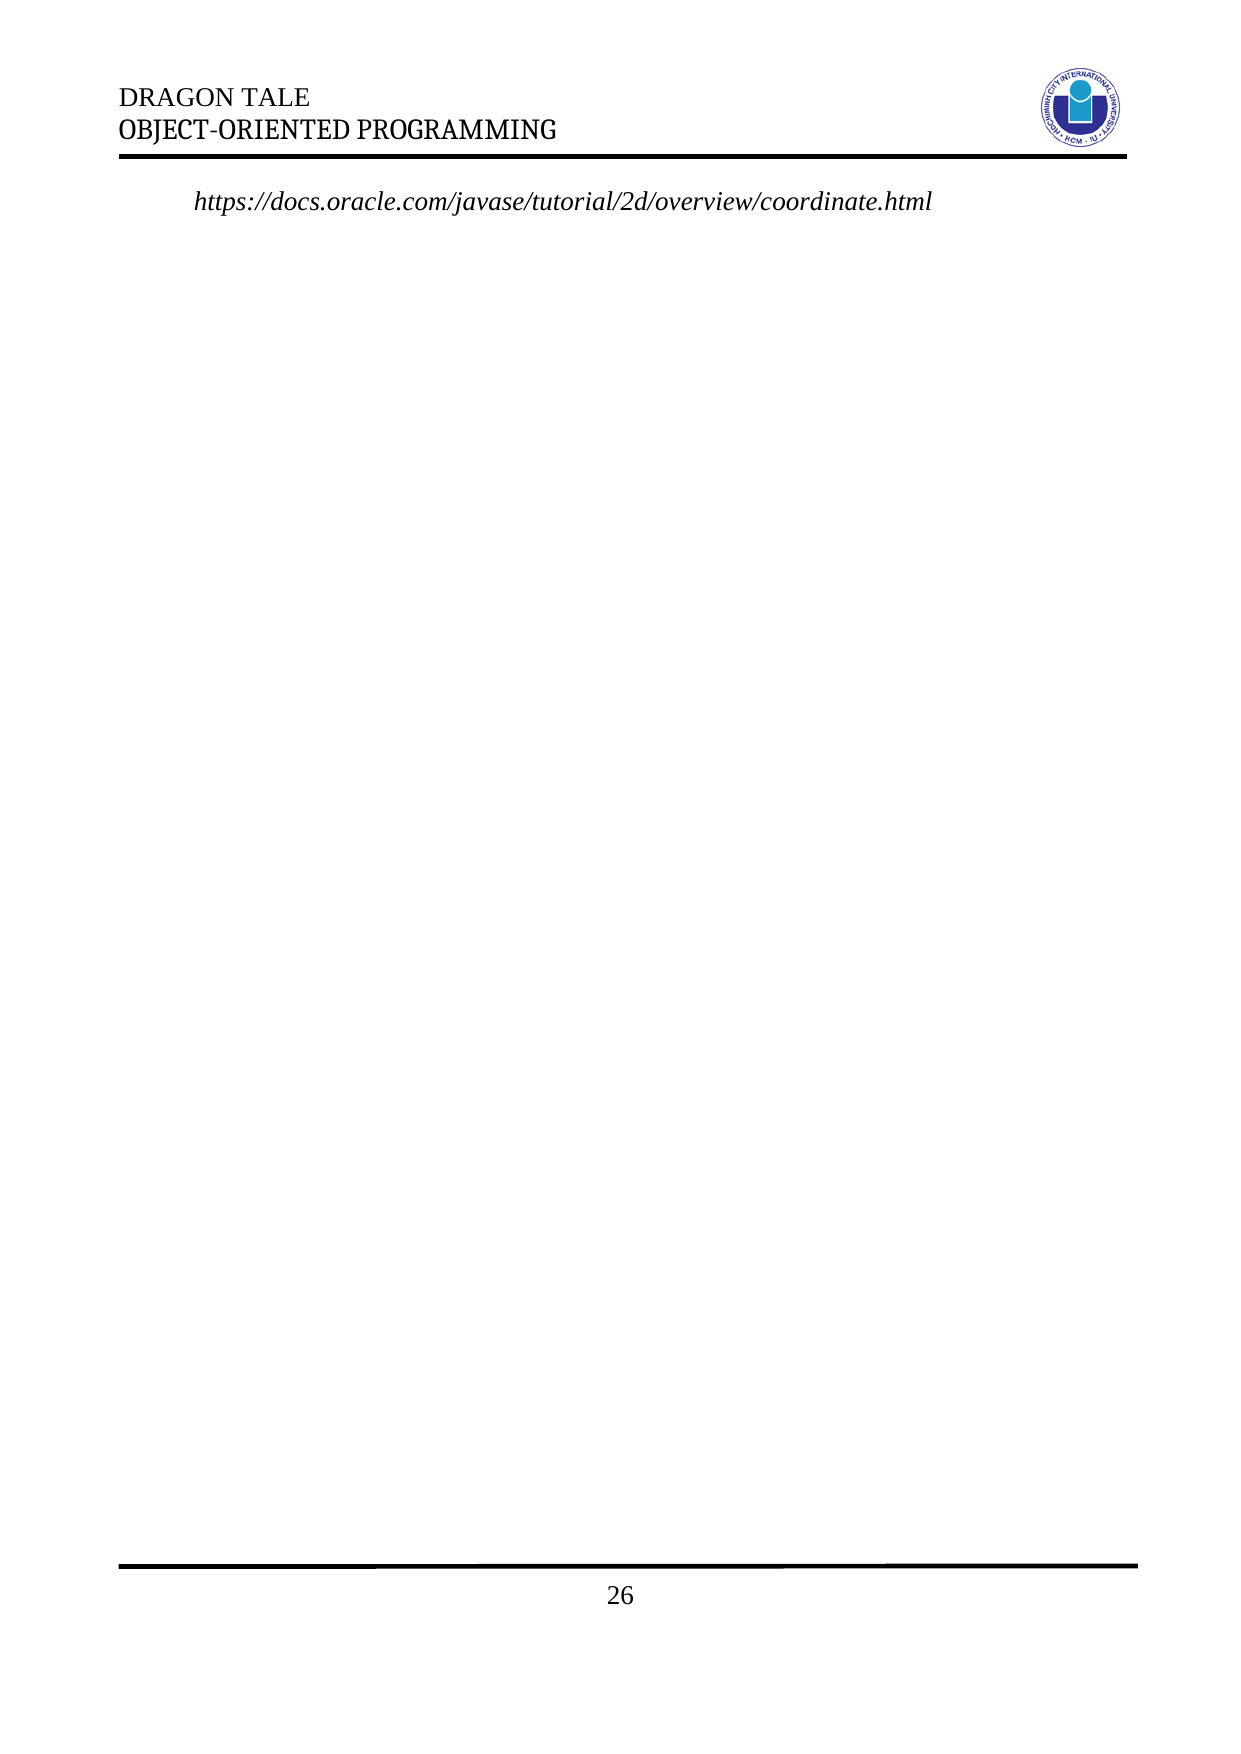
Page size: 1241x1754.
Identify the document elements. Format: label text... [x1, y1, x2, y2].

text https://docs.oracle.com/javase/tutorial/2d/overview/coordinate.html [118, 185, 1122, 216]
picture [1038, 66, 1122, 149]
